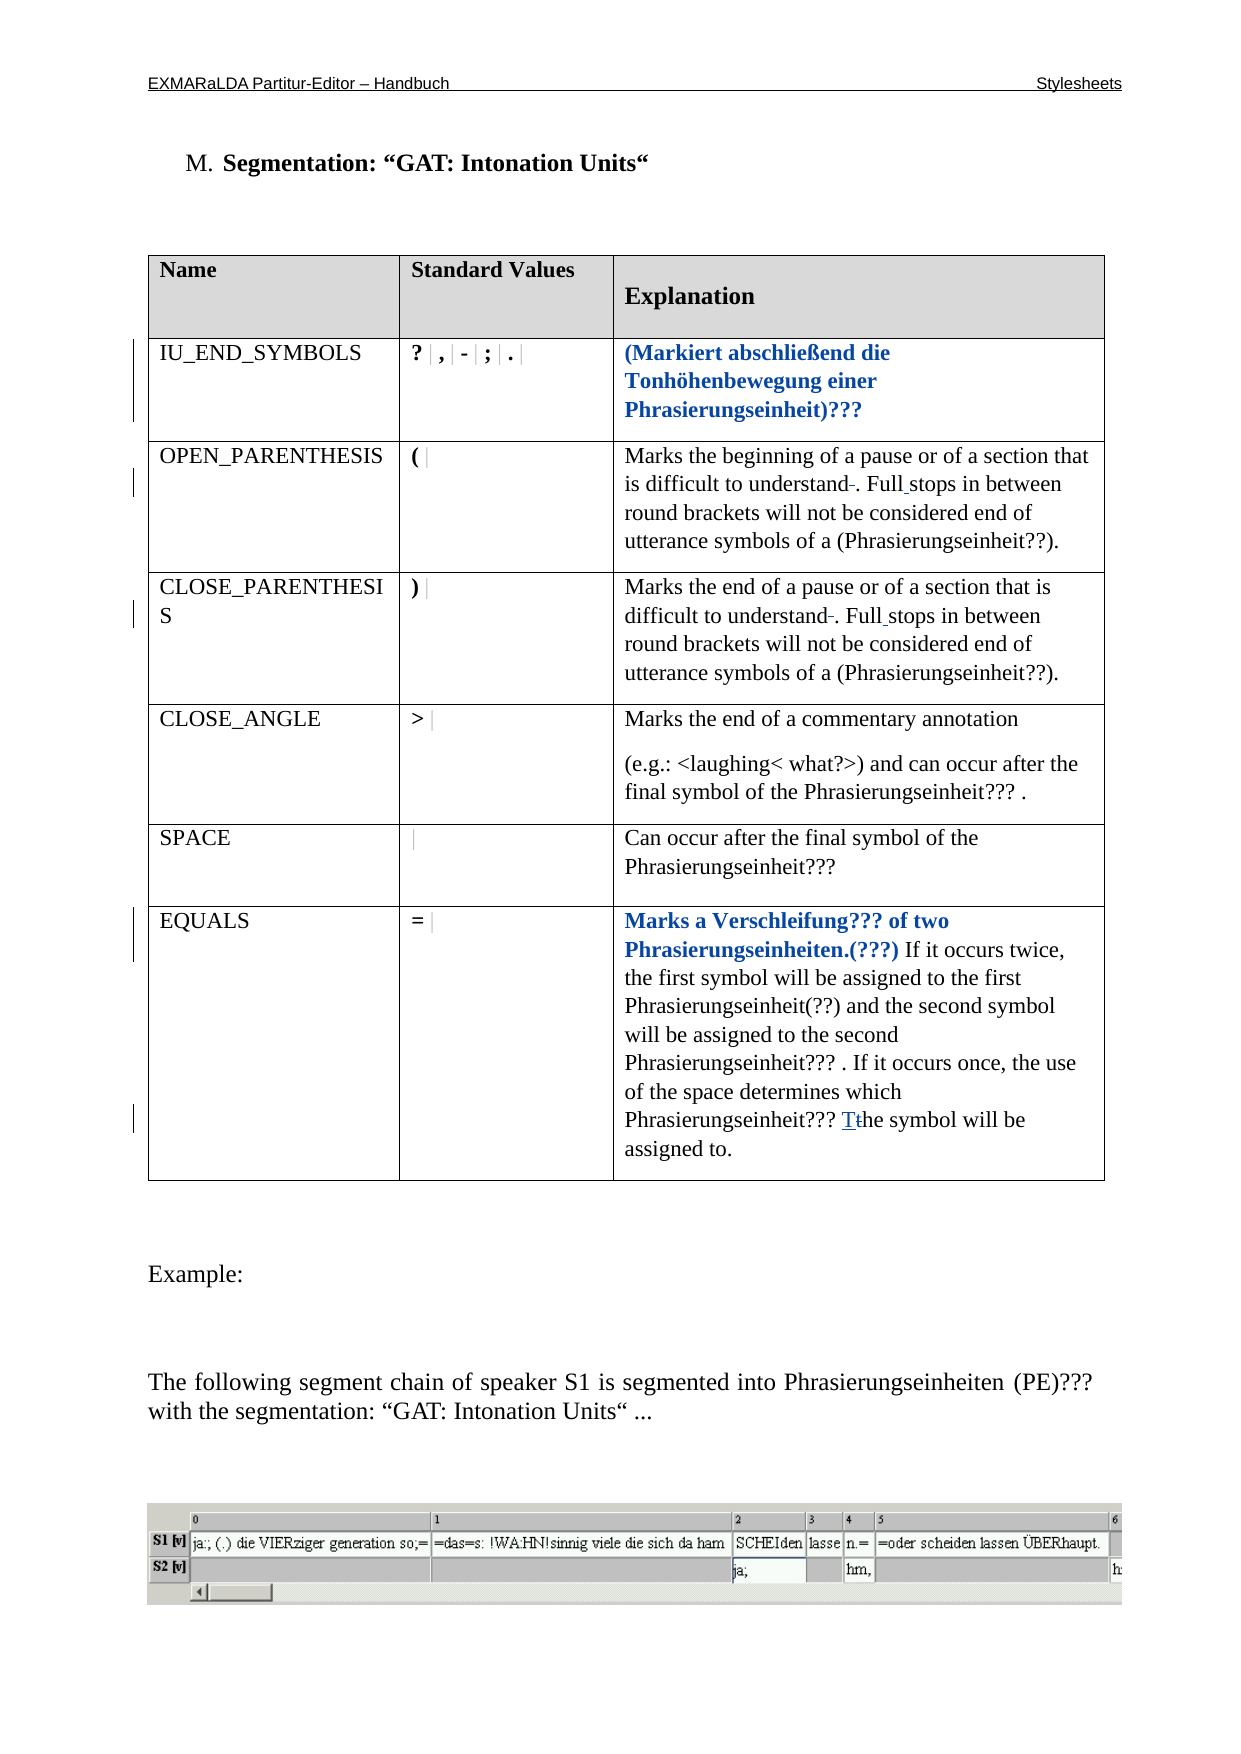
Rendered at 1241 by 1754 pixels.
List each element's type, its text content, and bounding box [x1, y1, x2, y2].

table_cell ? | , | - | ; | . | [400, 339, 613, 441]
table_cell (Markiert abschließend die Tonhöhenbewegung einer Phrasierungseinheit)??? [614, 339, 1104, 441]
picture [147, 1503, 1122, 1605]
table_cell Marks the end of a commentary annotation (e.g.: <laughing< what?>) and can occur after the final symbol of the Phrasierungseinheit??? . [614, 705, 1104, 823]
table_cell ( | [400, 442, 613, 572]
table_cell > | [400, 705, 613, 823]
text The following segment chain of speaker S1 is segmented into Phrasierungseinheiten (PE)??? with the segmentation: “GAT: Intonation Units“ ... [148, 1367, 1093, 1424]
table_cell EQUALS [149, 907, 399, 1180]
table_header Explanation [614, 256, 1104, 338]
table_cell OPEN_PARENTHESIS [149, 442, 399, 572]
table_header Name [149, 256, 399, 338]
table_cell = | [400, 907, 613, 1180]
table_cell Marks a Verschleifung??? of two Phrasierungseinheiten.(???) If it occurs twice, the first symbol will be assigned to the first Phrasierungseinheit(??) and the second symbol will be assigned to the second Phrasierungseinheit??? . If it occurs once, the use of the space determines which Phrasierungseinheit??? he symbol will be assigned to. [614, 907, 1104, 1180]
table_cell Marks the end of a pause or of a section that is difficult to understand. Fullstops in between round brackets will not be considered end of utterance symbols of a (Phrasierungseinheit??). [614, 573, 1104, 704]
text Example: [148, 1259, 1093, 1288]
table_cell IU_END_SYMBOLS [149, 339, 399, 441]
table_cell CLOSE_PARENTHESIS [149, 573, 399, 704]
table_header Standard Values [400, 256, 613, 338]
table_cell CLOSE_ANGLE [149, 705, 399, 823]
table_cell Can occur after the final symbol of the Phrasierungseinheit??? [614, 825, 1104, 906]
table_cell ) | [400, 573, 613, 704]
table_cell SPACE [149, 825, 399, 906]
table_cell | [400, 825, 613, 906]
subtitle Segmentation: “GAT: Intonation Units“ [185, 148, 1093, 176]
table_cell Marks the beginning of a pause or of a section that is difficult to understand. Fullstops in between round brackets will not be considered end of utterance symbols of a (Phrasierungseinheit??). [614, 442, 1104, 572]
